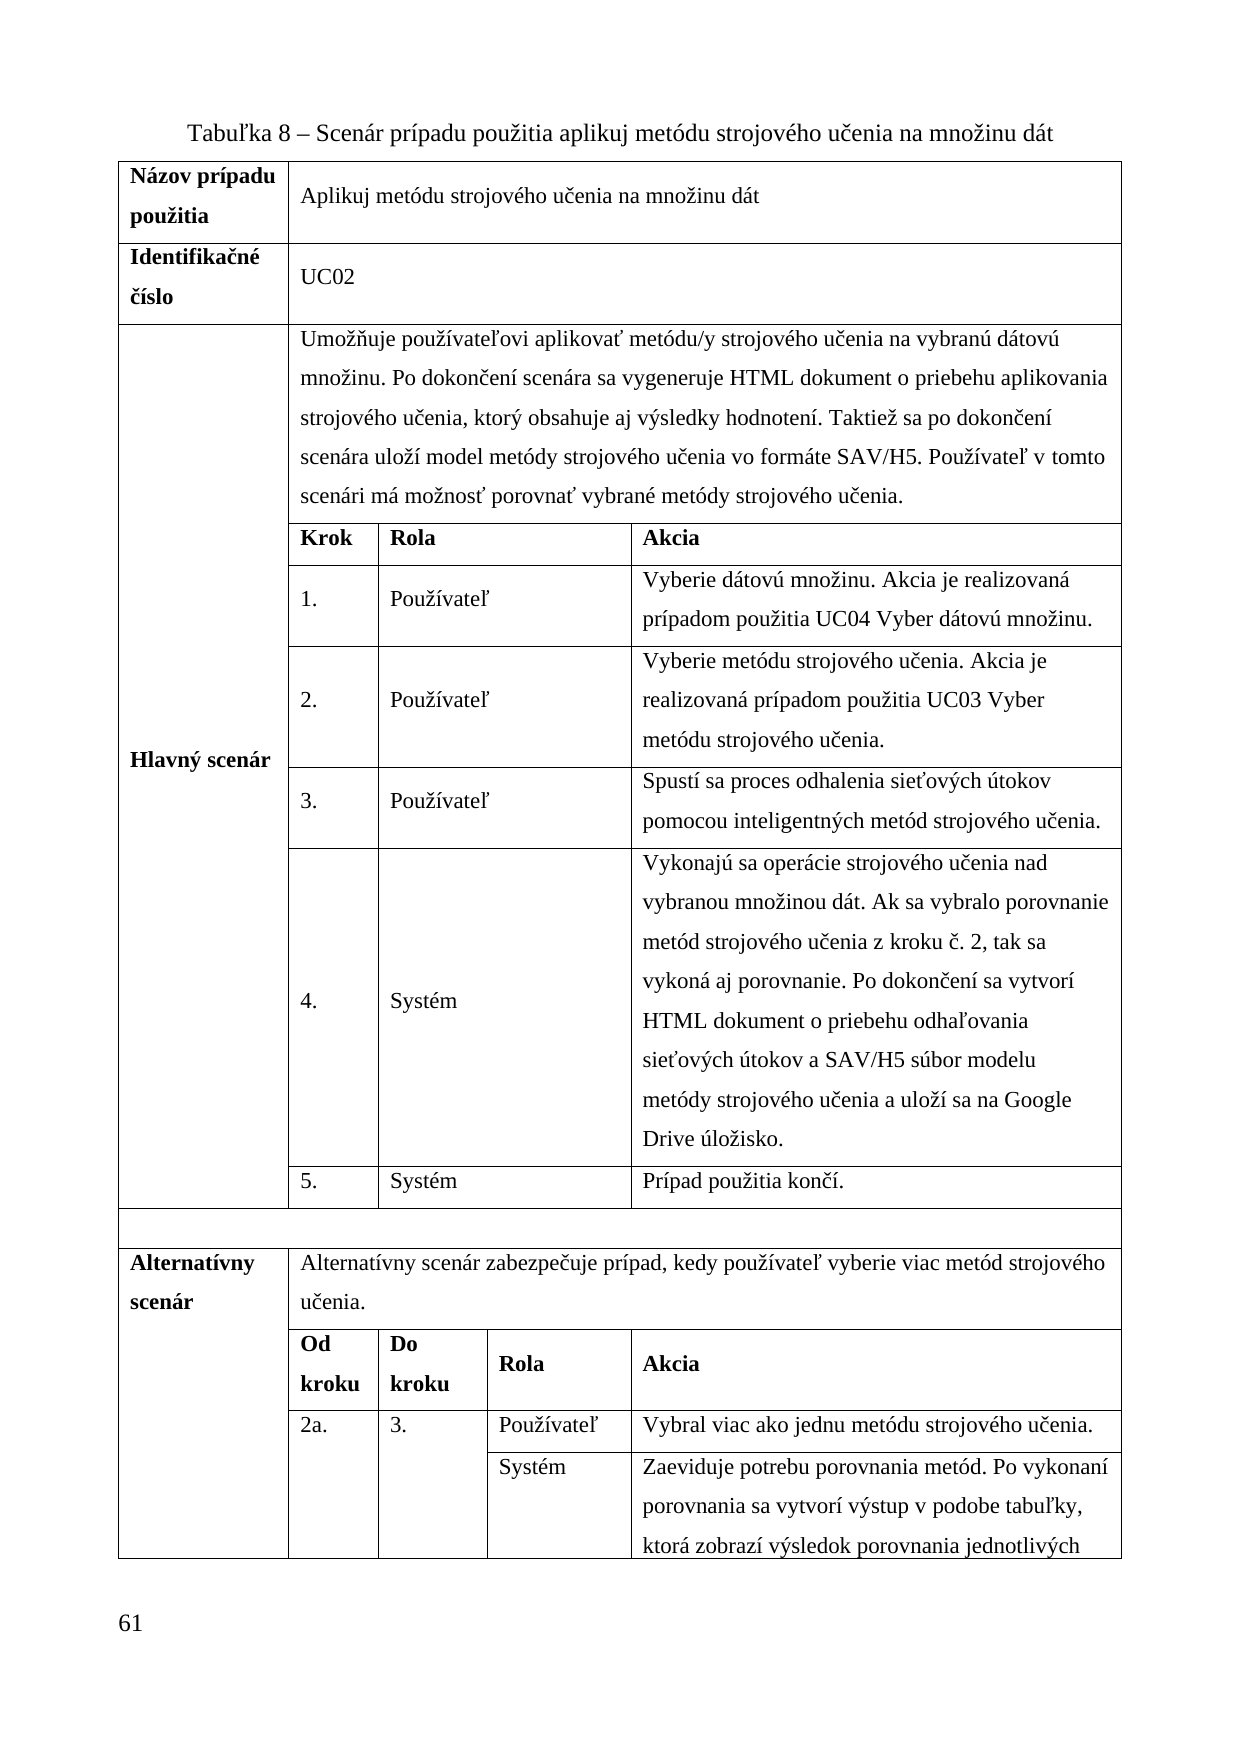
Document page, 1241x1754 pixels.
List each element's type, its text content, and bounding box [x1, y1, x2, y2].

table_cell Používateľ [379, 768, 631, 848]
table_cell 4. [289, 849, 378, 1166]
table_cell 2a. [289, 1411, 378, 1558]
table_cell Akcia [632, 524, 1121, 565]
table_cell 3. [379, 1411, 487, 1558]
table_cell Rola [488, 1330, 631, 1410]
table_header Názov prípadu použitia [119, 162, 288, 242]
table_cell Od kroku [289, 1330, 378, 1410]
table_cell Rola [379, 524, 631, 565]
table_cell Identifikačné číslo [119, 244, 288, 323]
table_cell Prípad použitia končí. [632, 1167, 1121, 1207]
table_cell 5. [289, 1167, 378, 1207]
table_cell Do kroku [379, 1330, 487, 1410]
table_cell Alternatívny scenár [119, 1249, 288, 1558]
table_cell UC02 [289, 244, 1121, 323]
table_header Aplikuj metódu strojového učenia na množinu dát [289, 162, 1121, 242]
table_cell Umožňuje používateľovi aplikovať metódu/y strojového učenia na vybranú dátovú množinu. Po dokončení scenára sa vygeneruje HTML dokument o priebehu aplikovania strojového učenia, ktorý obsahuje aj výsledky hodnotení. Taktiež sa po dokončení scenára uloží model metódy strojového učenia vo formáte SAV/H5. Používateľ v tomto scenári má možnosť porovnať vybrané metódy strojového učenia. [289, 325, 1121, 523]
table_cell 1. [289, 566, 378, 646]
table_cell Krok [289, 524, 378, 565]
text Tabuľka – Scenár prípadu použitia aplikuj metódu strojového učenia na množinu dát [118, 118, 1122, 147]
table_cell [632, 1453, 1121, 1558]
table_cell Akcia [632, 1330, 1121, 1410]
table_cell Systém [488, 1453, 631, 1558]
table_cell Používateľ [379, 647, 631, 767]
table_cell Hlavný scenár [119, 325, 288, 1207]
table_cell Používateľ [488, 1411, 631, 1452]
table_cell Vykonajú sa operácie strojového učenia nad vybranou množinou dát. Ak sa vybralo porovnanie metód strojového učenia z kroku č. 2, tak sa vykoná aj porovnanie. Po dokončení sa vytvorí HTML dokument o priebehu odhaľovania sieťových útokov a SAV/H5 súbor modelu metódy strojového učenia a uloží sa na Google Drive úložisko. [632, 849, 1121, 1166]
table_cell Používateľ [379, 566, 631, 646]
table_cell 3. [289, 768, 378, 848]
table_cell 2. [289, 647, 378, 767]
table_cell Spustí sa proces odhalenia sieťových útokov pomocou inteligentných metód strojového učenia. [632, 768, 1121, 848]
table_cell Vybral viac ako jednu metódu strojového učenia. [632, 1411, 1121, 1452]
table_cell [119, 1209, 1121, 1248]
table_cell Alternatívny scenár zabezpečuje prípad, kedy používateľ vyberie viac metód strojového učenia. [289, 1249, 1121, 1329]
table_cell Vyberie dátovú množinu. Akcia je realizovaná prípadom použitia UC04 Vyber dátovú množinu. [632, 566, 1121, 646]
table_cell Systém [379, 849, 631, 1166]
table_cell Systém [379, 1167, 631, 1207]
table_cell Vyberie metódu strojového učenia. Akcia je realizovaná prípadom použitia UC03 Vyber metódu strojového učenia. [632, 647, 1121, 767]
